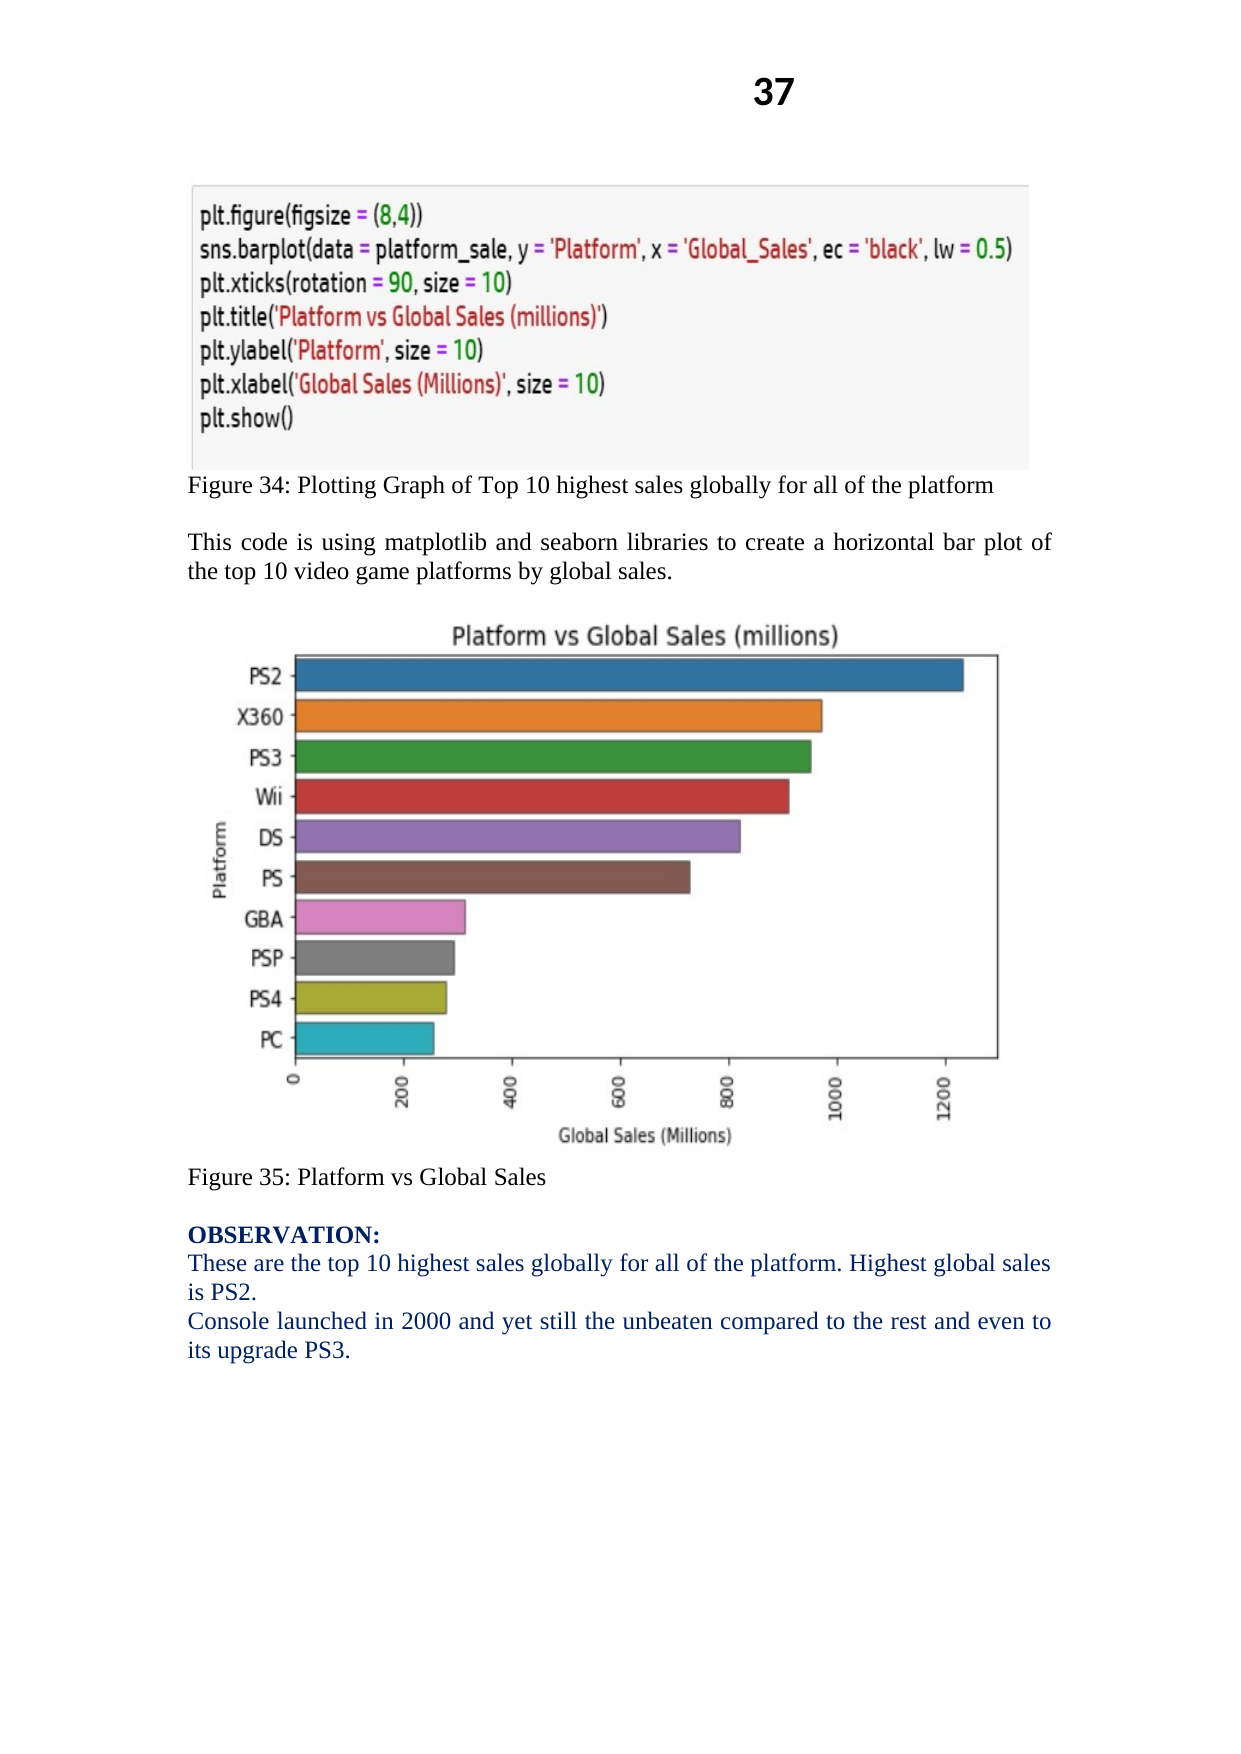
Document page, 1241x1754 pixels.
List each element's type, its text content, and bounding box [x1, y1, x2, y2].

text These are the top 10 highest sales globally for all of the platform. Highest global sales is PS2. [187, 1248, 1053, 1306]
text Figure 35: Platform vs Global Sales [187, 1162, 1053, 1191]
text This code is using matplotlib and seaborn libraries to create a horizontal bar plot of the top 10 video game platforms by global sales. [187, 527, 1053, 585]
text OBSERVATION: [187, 1220, 1053, 1248]
picture [187, 178, 1029, 470]
text Console launched in 2000 and yet still the unbeaten compared to the rest and even to its upgrade PS3. [187, 1306, 1053, 1363]
text Figure 34: Plotting Graph of Top 10 highest sales globally for all of the platform [187, 470, 1053, 499]
picture [187, 613, 1039, 1163]
